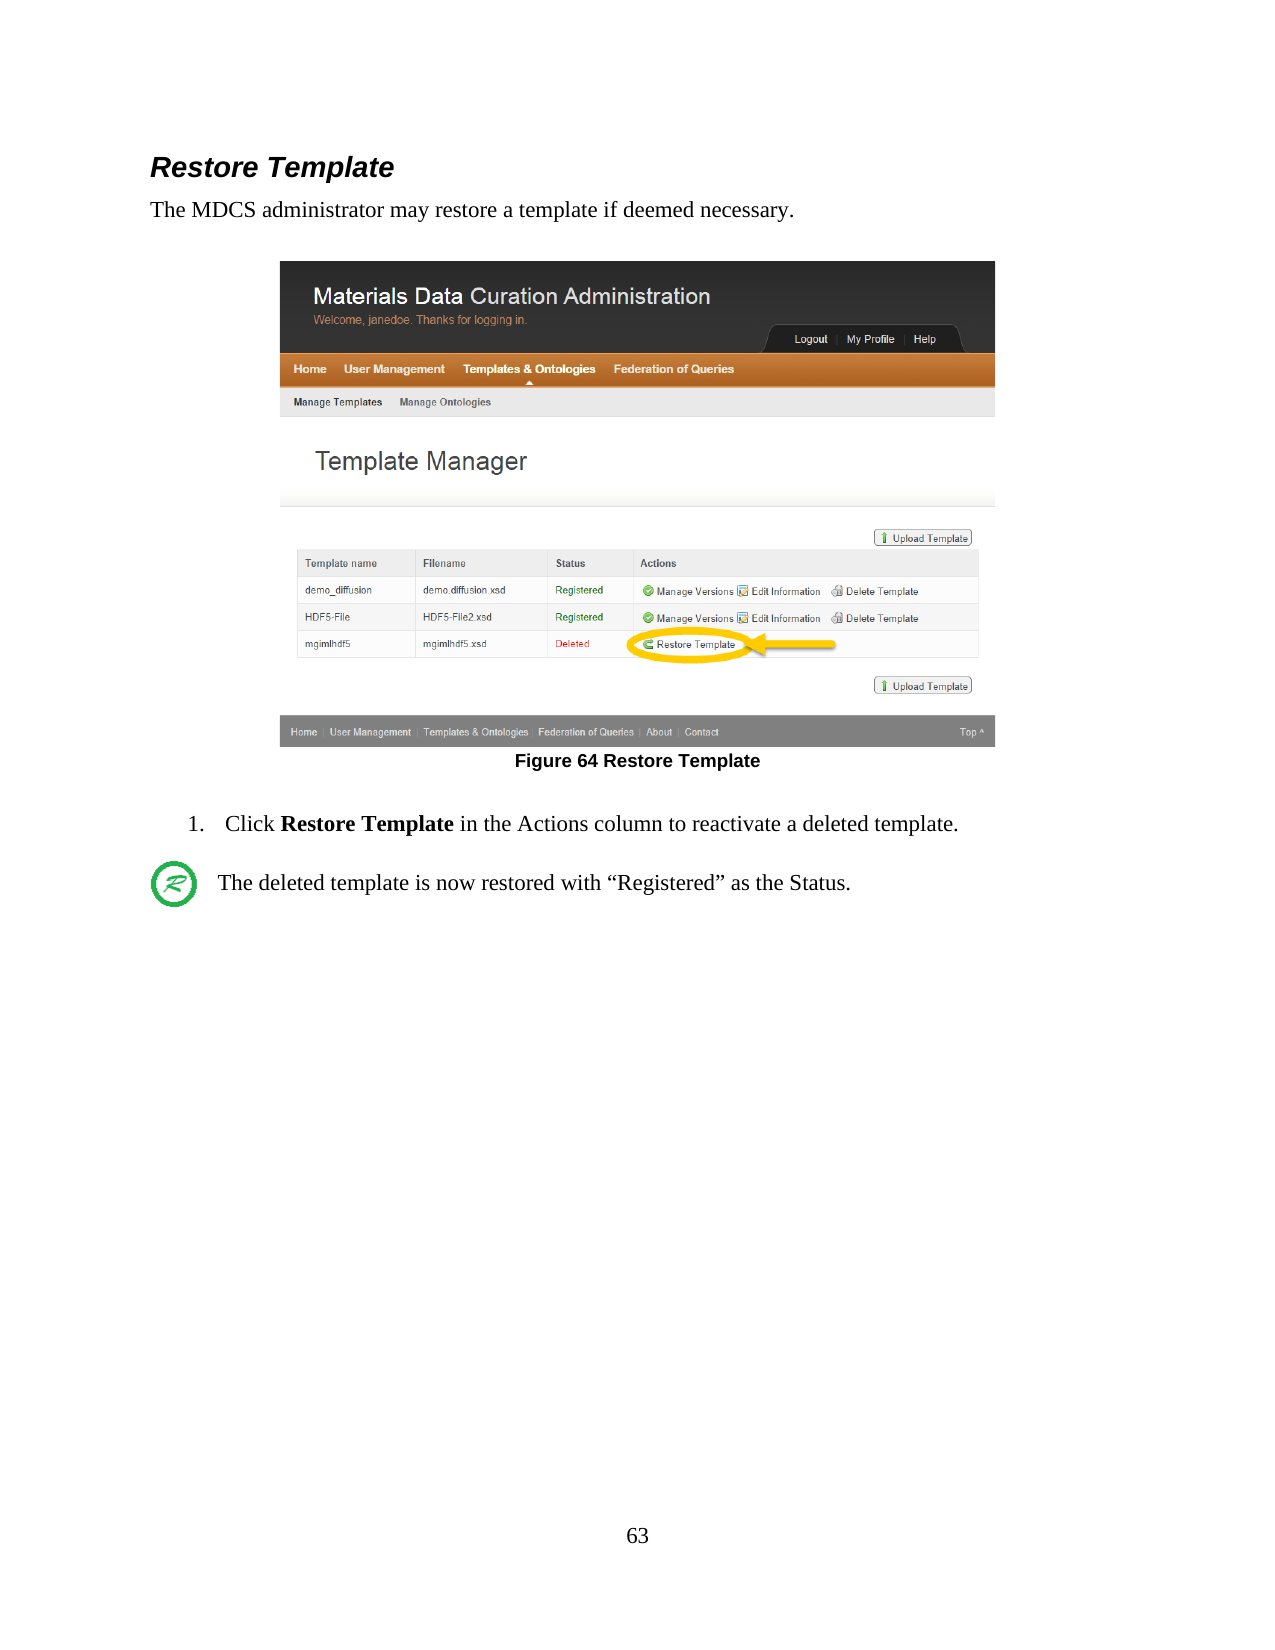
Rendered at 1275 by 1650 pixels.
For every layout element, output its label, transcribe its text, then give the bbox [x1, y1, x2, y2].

text The deleted template is now restored with “Registered” as the Status. [199, 869, 1125, 895]
picture [279, 261, 996, 747]
list Click Restore Template in the Actions column to reactivate a deleted template. [187, 810, 1125, 836]
subtitle Restore Template [150, 150, 1125, 183]
picture [150, 857, 199, 910]
text The MDCS administrator may restore a template if deemed necessary. [150, 196, 1125, 222]
